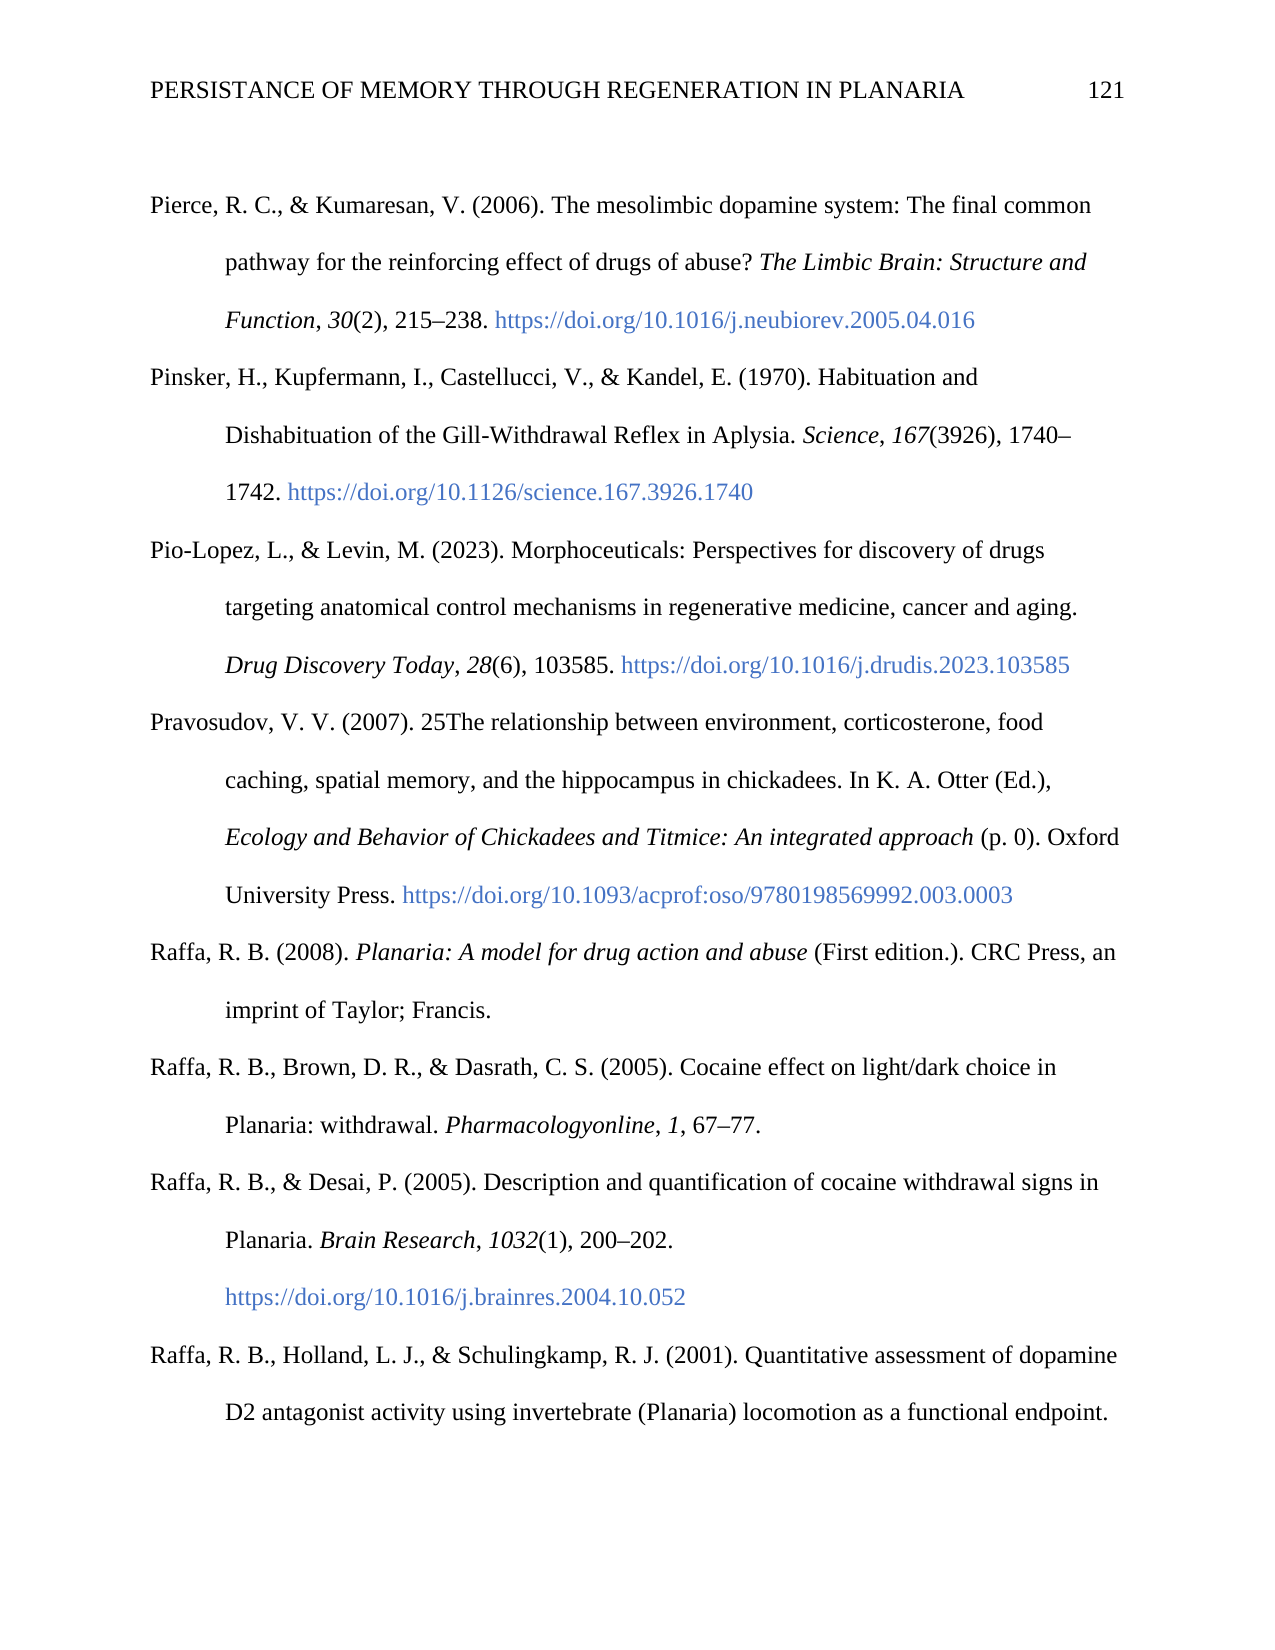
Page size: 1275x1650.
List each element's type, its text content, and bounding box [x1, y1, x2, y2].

text Pinsker, H., Kupfermann, I., Castellucci, V., & Kandel, E. (1970). Habituation and Dishabituation of the Gill-Withdrawal Reflex in Aplysia. Science, 167(3926), 1740–1742. https://doi.org/10.1126/science.167.3926.1740 [150, 362, 1125, 506]
text Pio-Lopez, L., & Levin, M. (2023). Morphoceuticals: Perspectives for discovery of drugs targeting anatomical control mechanisms in regenerative medicine, cancer and aging. Drug Discovery Today, 28(6), 103585. https://doi.org/10.1016/j.drudis.2023.103585 [150, 535, 1125, 679]
text Raffa, R. B. (2008). Planaria: A model for drug action and abuse (First edition.). CRC Press, an imprint of Taylor; Francis. [150, 937, 1125, 1024]
text Pierce, R. C., & Kumaresan, V. (2006). The mesolimbic dopamine system: The final common pathway for the reinforcing effect of drugs of abuse? The Limbic Brain: Structure and Function, 30(2), 215–238. https://doi.org/10.1016/j.neubiorev.2005.04.016 [150, 190, 1125, 334]
text Raffa, R. B., Brown, D. R., & Dasrath, C. S. (2005). Cocaine effect on light/dark choice in Planaria: withdrawal. Pharmacologyonline, 1, 67–77. [150, 1052, 1125, 1139]
text Pravosudov, V. V. (2007). 25The relationship between environment, corticosterone, food caching, spatial memory, and the hippocampus in chickadees. In K. A. Otter (Ed.), Ecology and Behavior of Chickadees and Titmice: An integrated approach (p. 0). Oxford University Press. https://doi.org/10.1093/acprof:oso/9780198569992.003.0003 [150, 707, 1125, 909]
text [150, 1340, 1125, 1426]
text Raffa, R. B., & Desai, P. (2005). Description and quantification of cocaine withdrawal signs in Planaria. Brain Research, 1032(1), 200–202. https://doi.org/10.1016/j.brainres.2004.10.052 [150, 1167, 1125, 1311]
